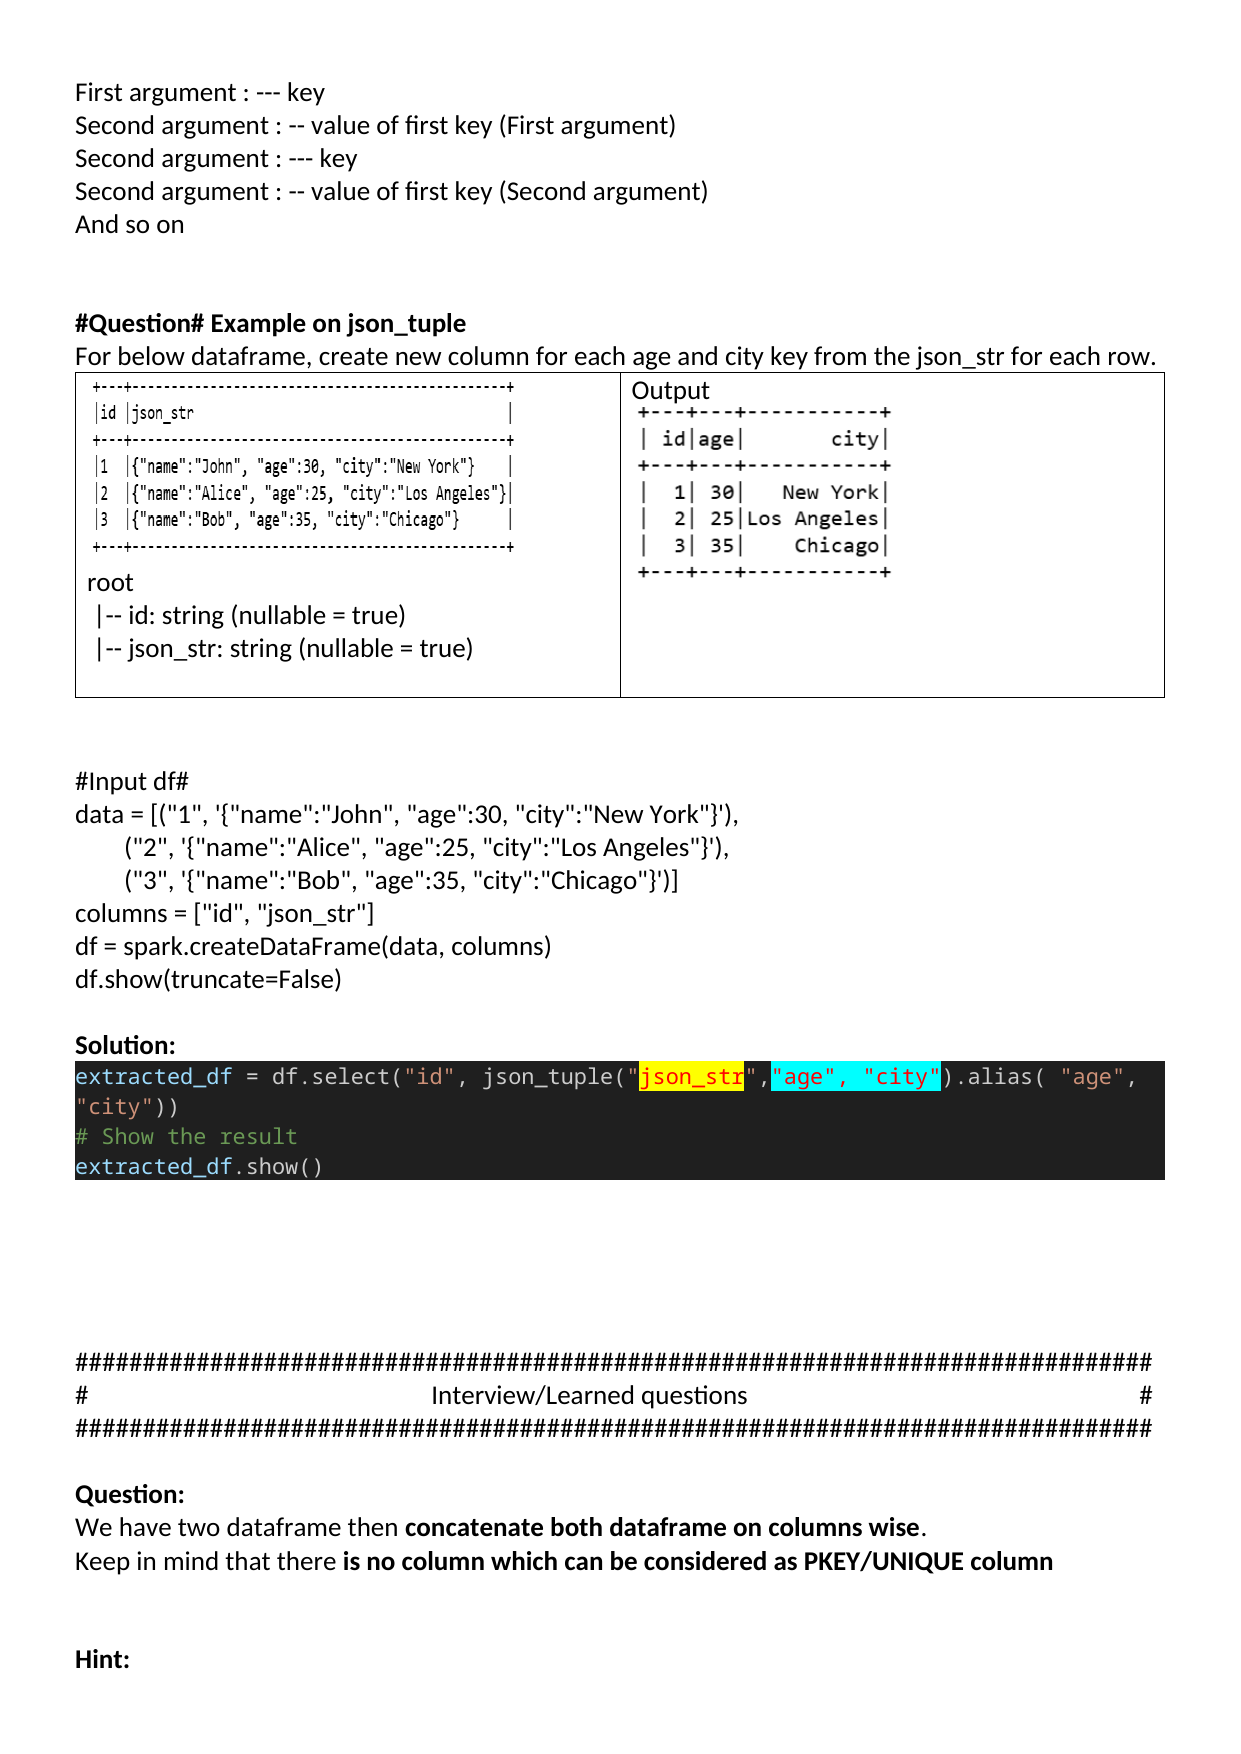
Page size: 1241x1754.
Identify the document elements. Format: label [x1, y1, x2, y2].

picture [631, 406, 902, 592]
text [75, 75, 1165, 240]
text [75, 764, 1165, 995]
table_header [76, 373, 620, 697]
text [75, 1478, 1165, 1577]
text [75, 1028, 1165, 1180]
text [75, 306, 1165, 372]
picture [86, 373, 526, 565]
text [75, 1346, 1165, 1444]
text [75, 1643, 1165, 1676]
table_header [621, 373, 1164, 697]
